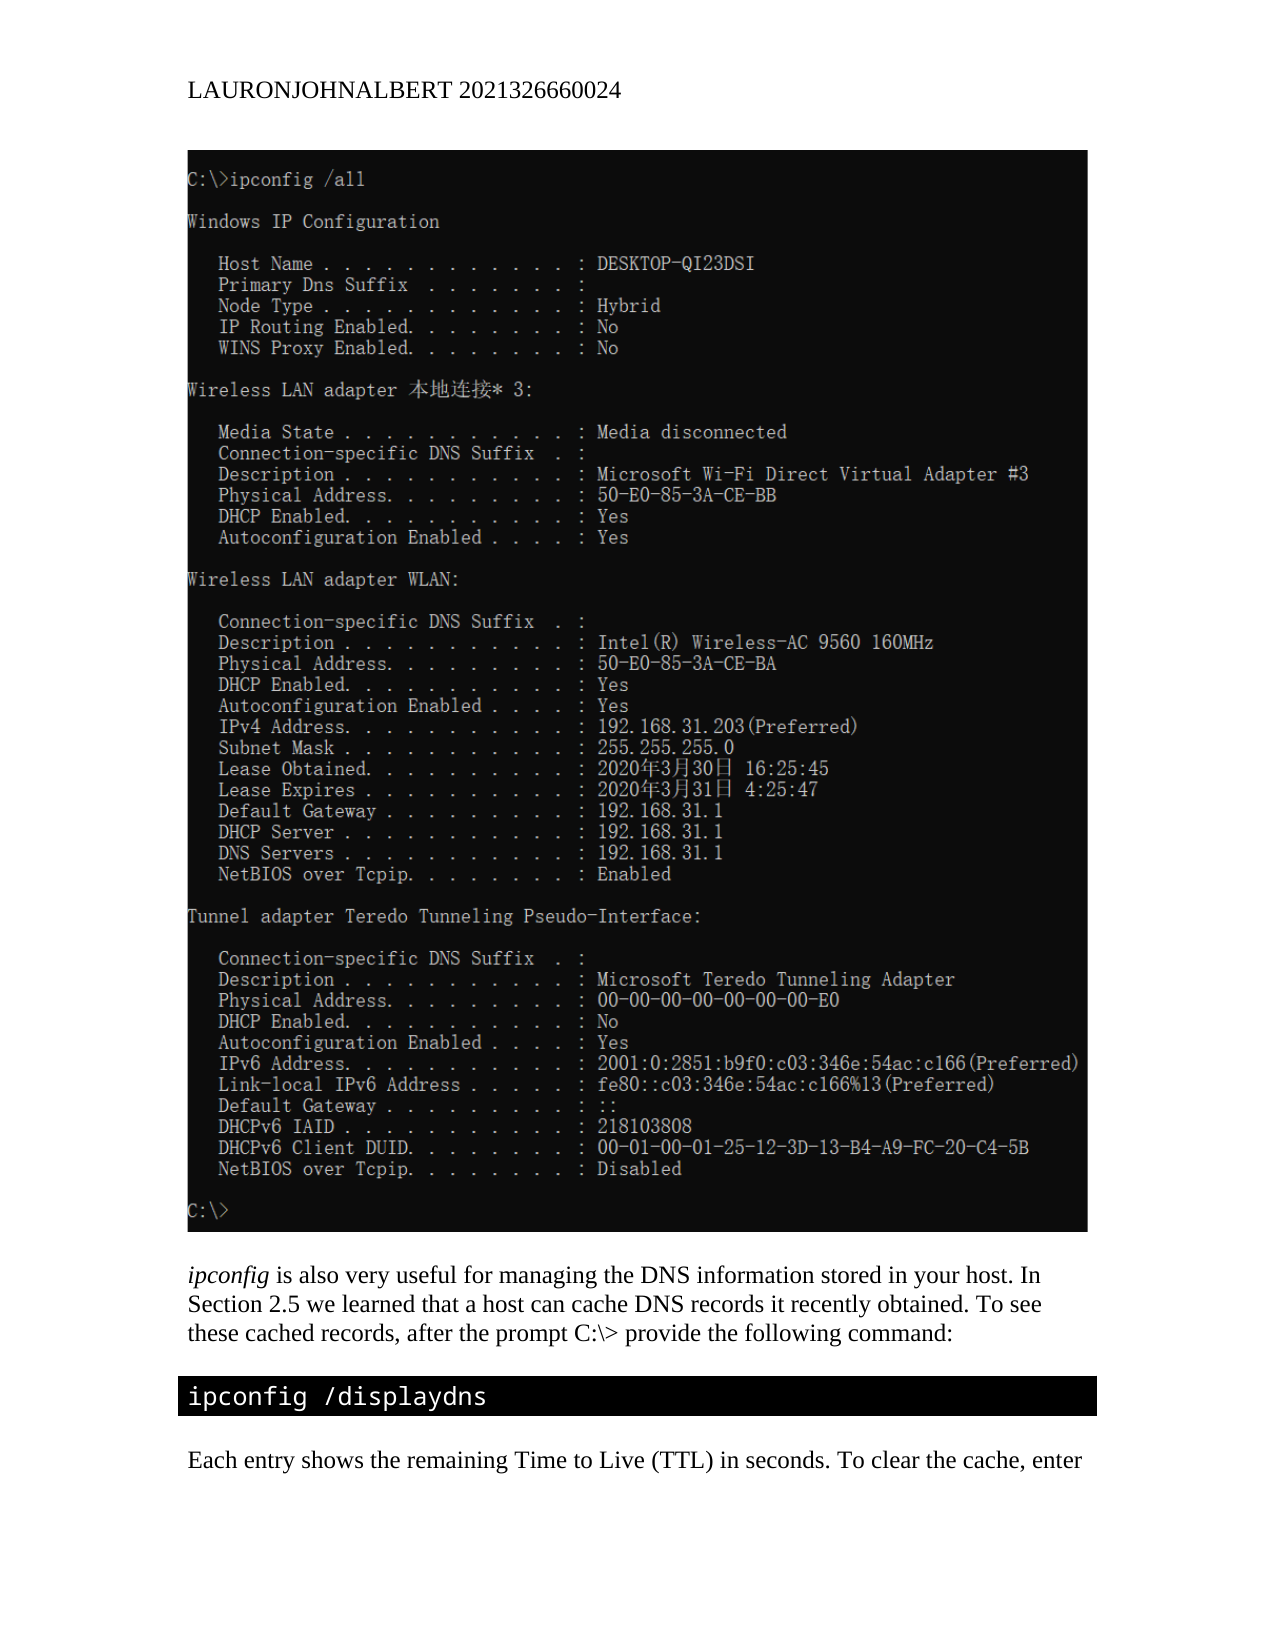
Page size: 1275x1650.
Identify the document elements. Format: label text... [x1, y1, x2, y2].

text ipconfig is also very useful for managing the DNS information stored in your host. In Section 2.5 we learned that a host can cache DNS records it recently obtained. To see these cached records, after the prompt C:\> provide the following command: [187, 1261, 1087, 1347]
text ipconfig /displaydns [179, 1377, 1096, 1415]
text Each entry shows the remaining Time to Live (TTL) in seconds. To clear the cache, enter [187, 1445, 1087, 1474]
picture [187, 150, 1088, 1232]
